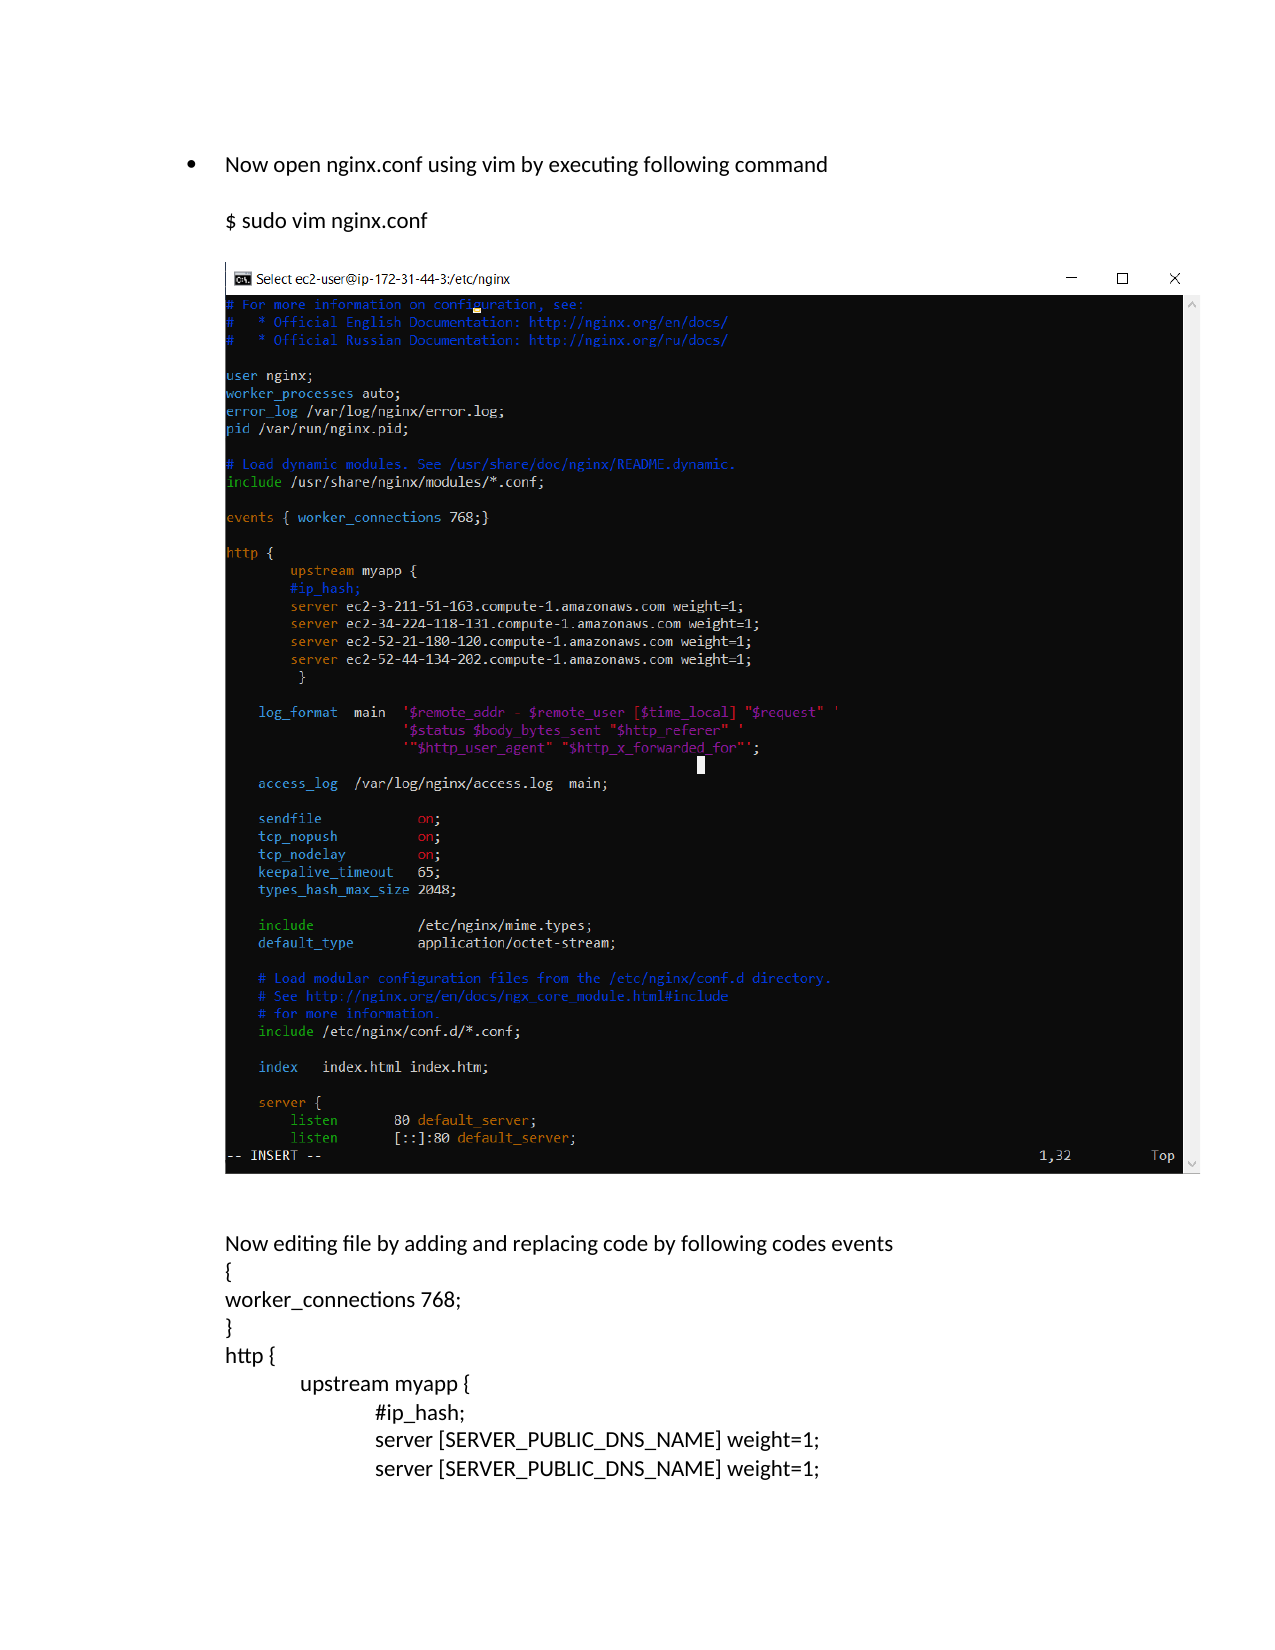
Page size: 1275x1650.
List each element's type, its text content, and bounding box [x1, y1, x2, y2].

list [375, 1426, 1125, 1454]
list { [225, 1257, 1125, 1286]
list upstream myapp { [225, 1369, 1125, 1398]
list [375, 1454, 1125, 1482]
list http { [225, 1342, 1125, 1369]
list Now open nginx.conf using vim by executing following command [187, 150, 1125, 178]
list worker_connections 768; [225, 1286, 1125, 1313]
picture [225, 262, 1200, 1174]
list $ sudo vim nginx.conf [225, 206, 1125, 234]
list } [225, 1313, 1125, 1342]
list #ip_hash; [300, 1398, 1125, 1426]
list Now editing file by adding and replacing code by following codes events [225, 1229, 1125, 1257]
